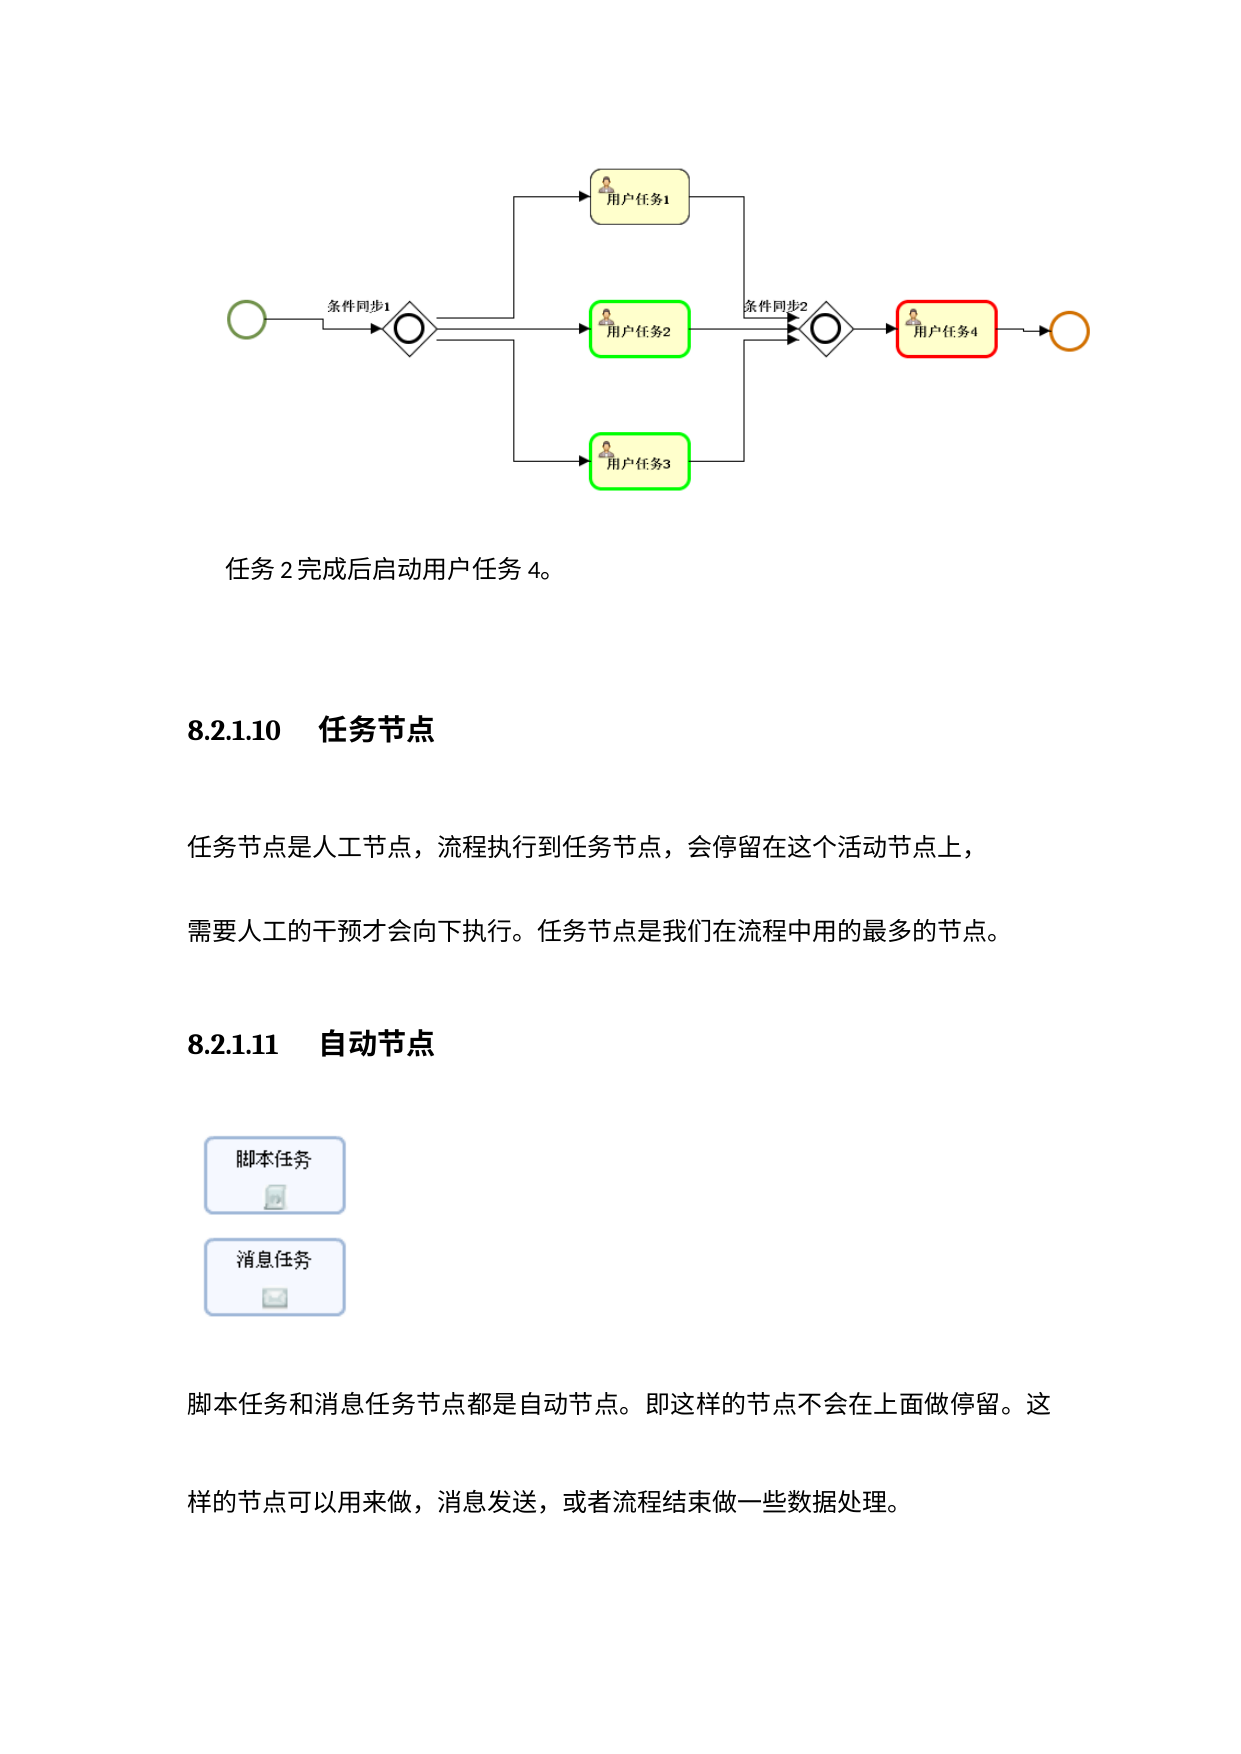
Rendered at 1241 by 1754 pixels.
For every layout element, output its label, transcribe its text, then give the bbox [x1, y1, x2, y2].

text 需要人工的干预才会向下执行。任务节点是我们在流程中用的最多的节点。 [187, 897, 1053, 962]
picture [187, 1127, 376, 1326]
subtitle 任务节点 [187, 695, 1053, 760]
list 任务2完成后启动用户任务4。 [225, 535, 1053, 600]
text 脚本任务和消息任务节点都是自动节点。即这样的节点不会在上面做停留。这样的节点可以用来做，消息发送，或者流程结束做一些数据处理。 [187, 1371, 1053, 1533]
picture [225, 162, 1091, 495]
subtitle 自动节点 [187, 1009, 1053, 1074]
text 任务节点是人工节点，流程执行到任务节点，会停留在这个活动节点上， [187, 813, 1053, 878]
